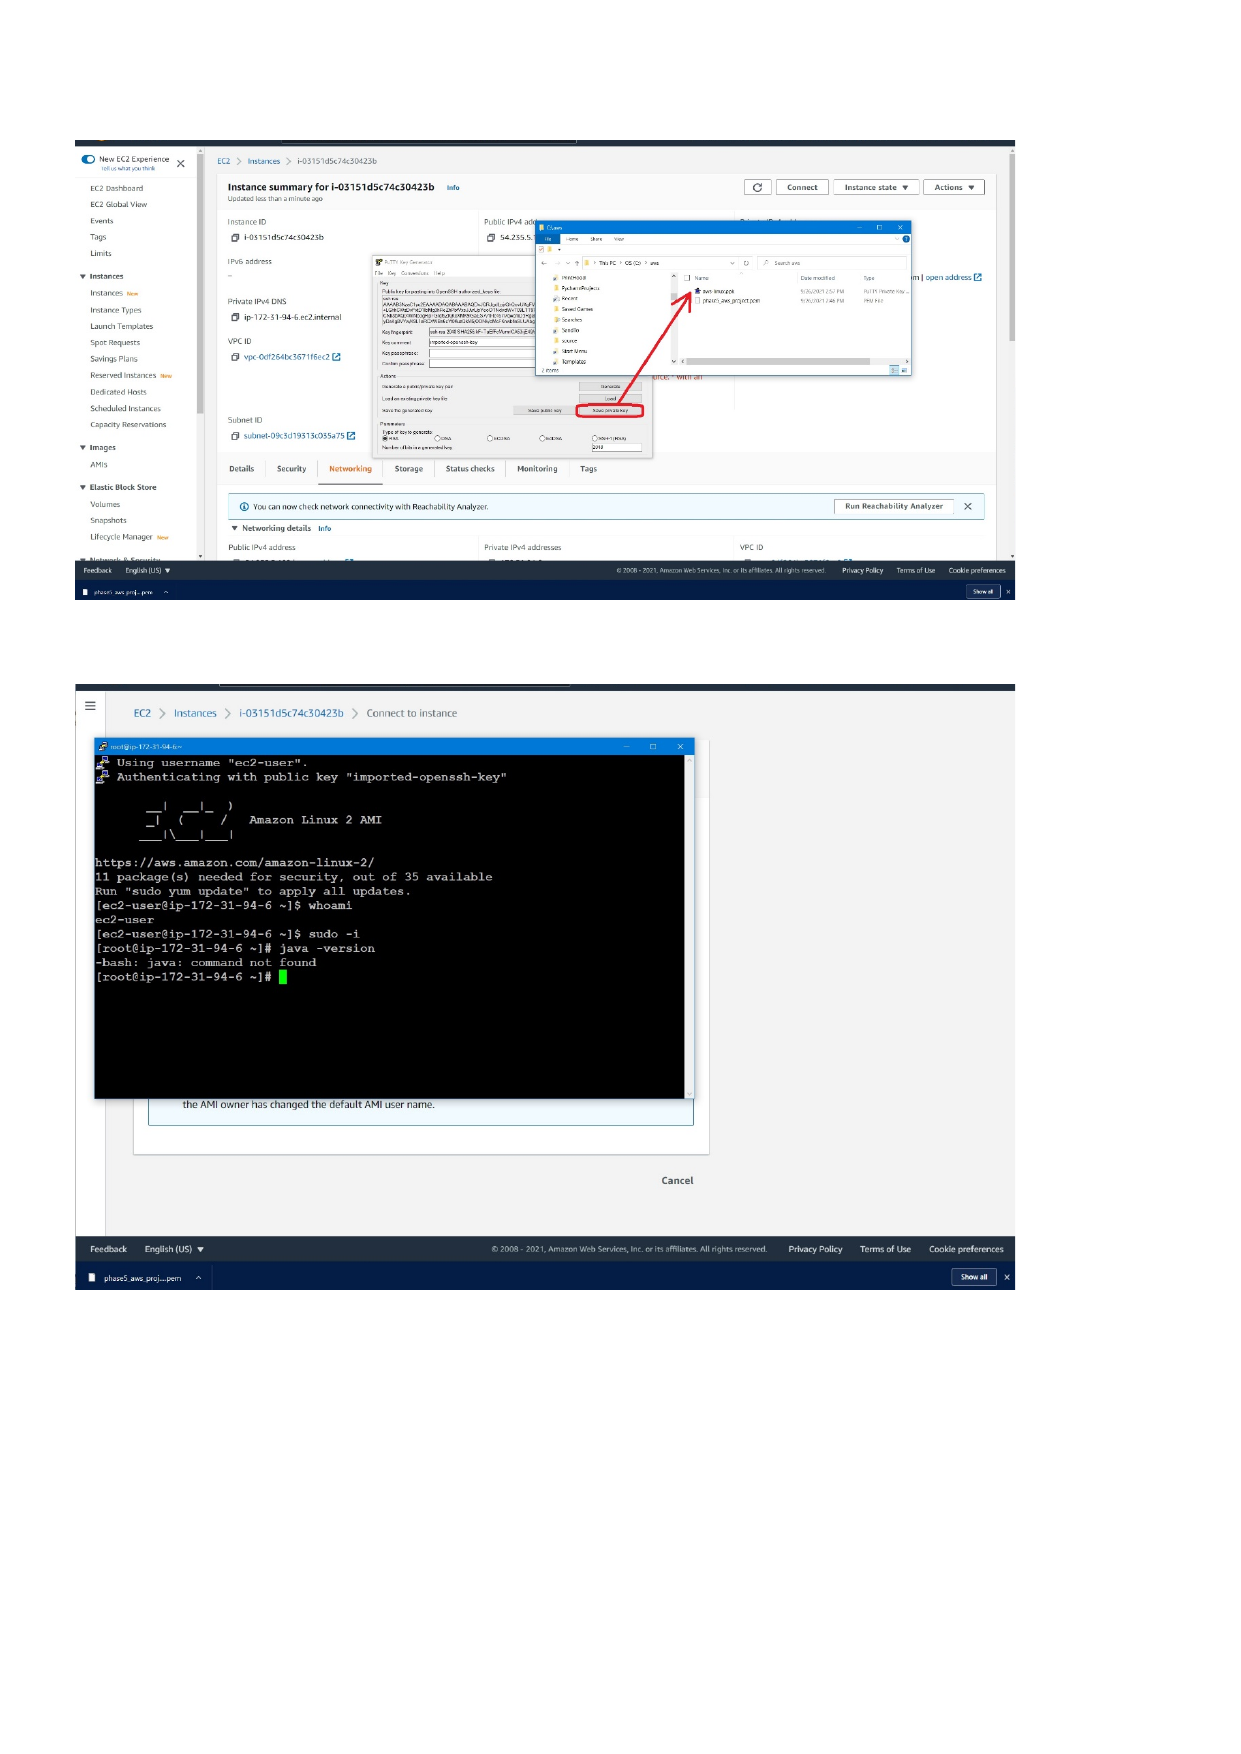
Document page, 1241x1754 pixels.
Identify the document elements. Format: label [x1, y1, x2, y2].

picture [75, 140, 1016, 600]
picture [75, 684, 1016, 1290]
